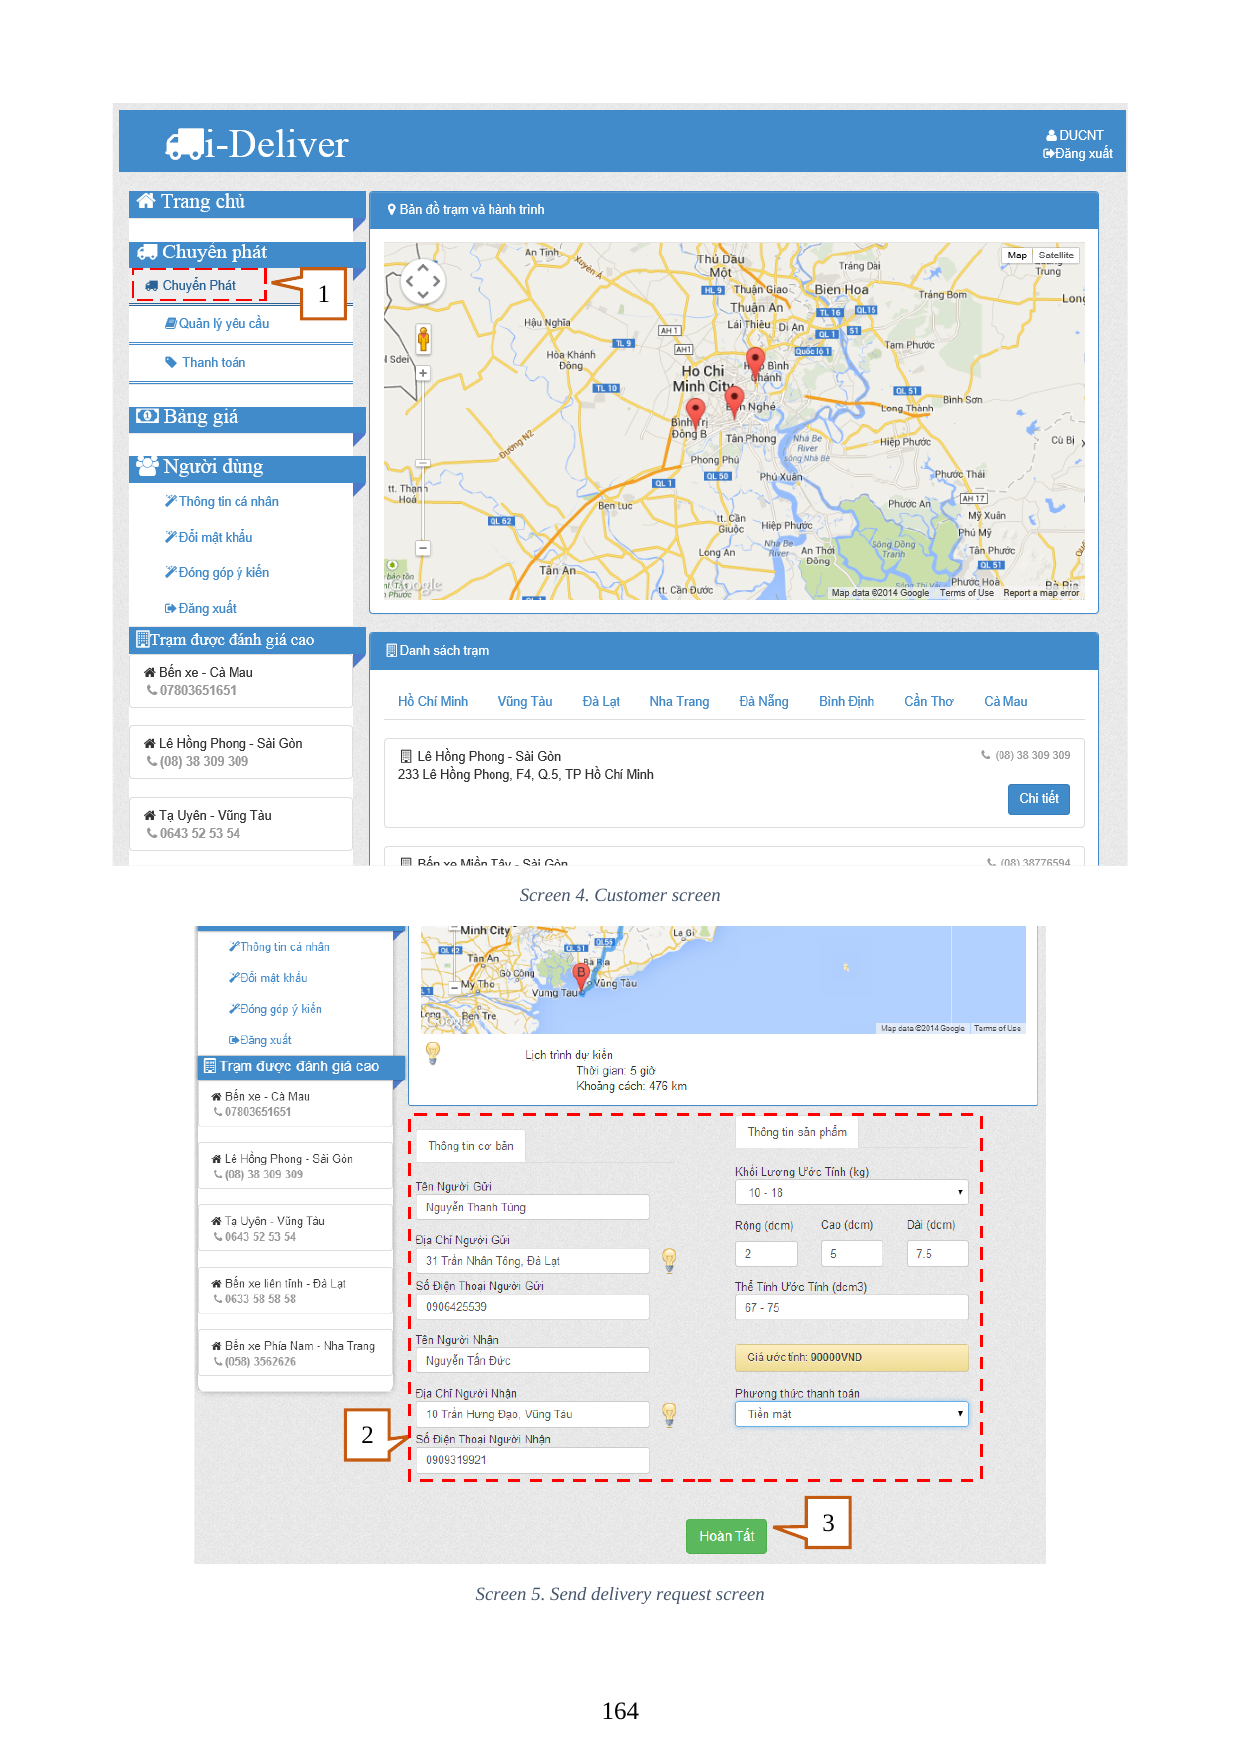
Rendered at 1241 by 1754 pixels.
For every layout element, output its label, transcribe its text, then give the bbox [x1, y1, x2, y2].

picture [194, 926, 1046, 1564]
picture [112, 103, 1128, 866]
